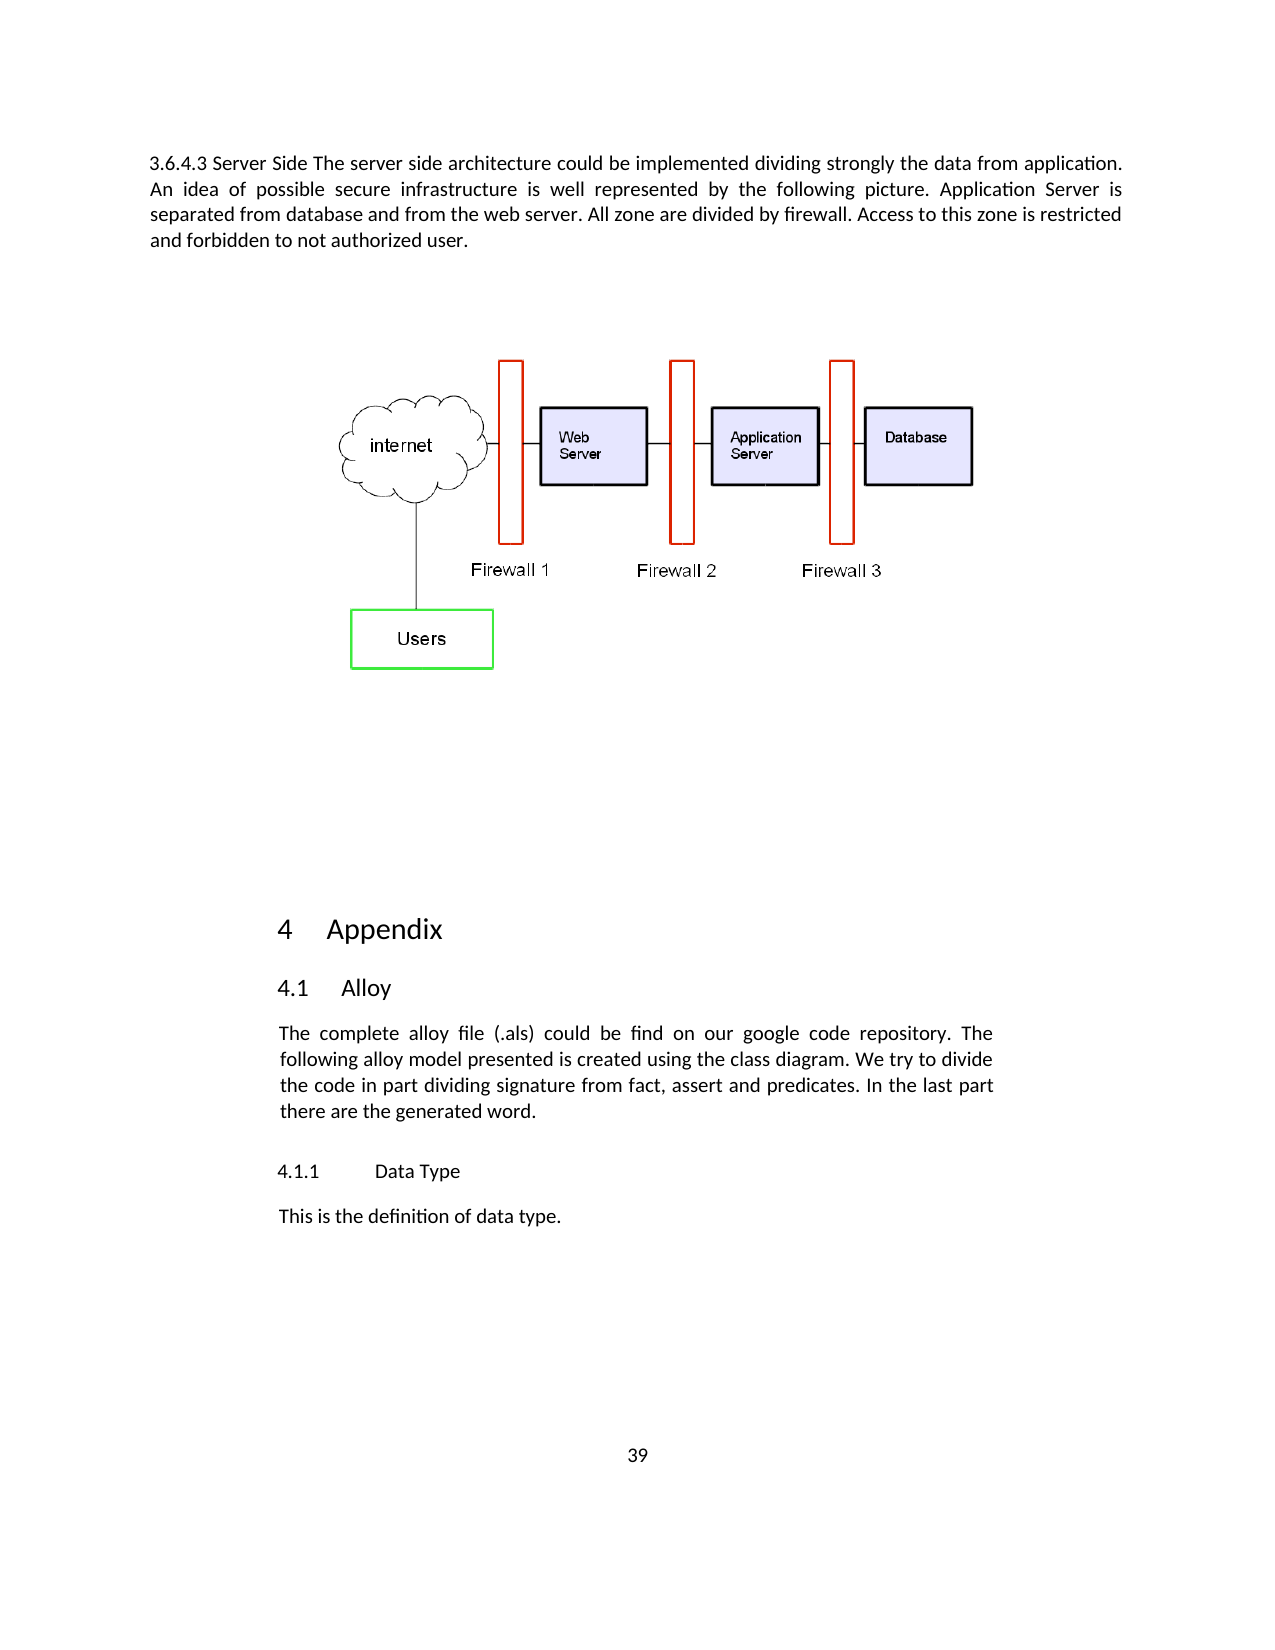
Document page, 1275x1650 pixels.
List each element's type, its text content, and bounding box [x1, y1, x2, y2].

subtitle Alloy [277, 972, 1127, 1003]
text 4.1.1 Data Type [277, 1158, 1127, 1184]
text This is the definition of data type. [279, 1203, 1127, 1228]
picture [309, 266, 1137, 887]
text The complete alloy file (.als) could be find on our google code repository. The following alloy model presented is created using the class diagram. We try to divide the code in part dividing signature from fact, assert and predicates. In the last part there are the generated word. [279, 1021, 995, 1123]
text 3.6.4.3 Server Side The server side architecture could be implemented dividing strongly the data from application. An idea of possible secure infrastructure is well represented by the following picture. Application Server is separated from database and from the web server. All zone are divided by firewall. Access to this zone is restricted and forbidden to not authorized user. [149, 150, 1125, 253]
